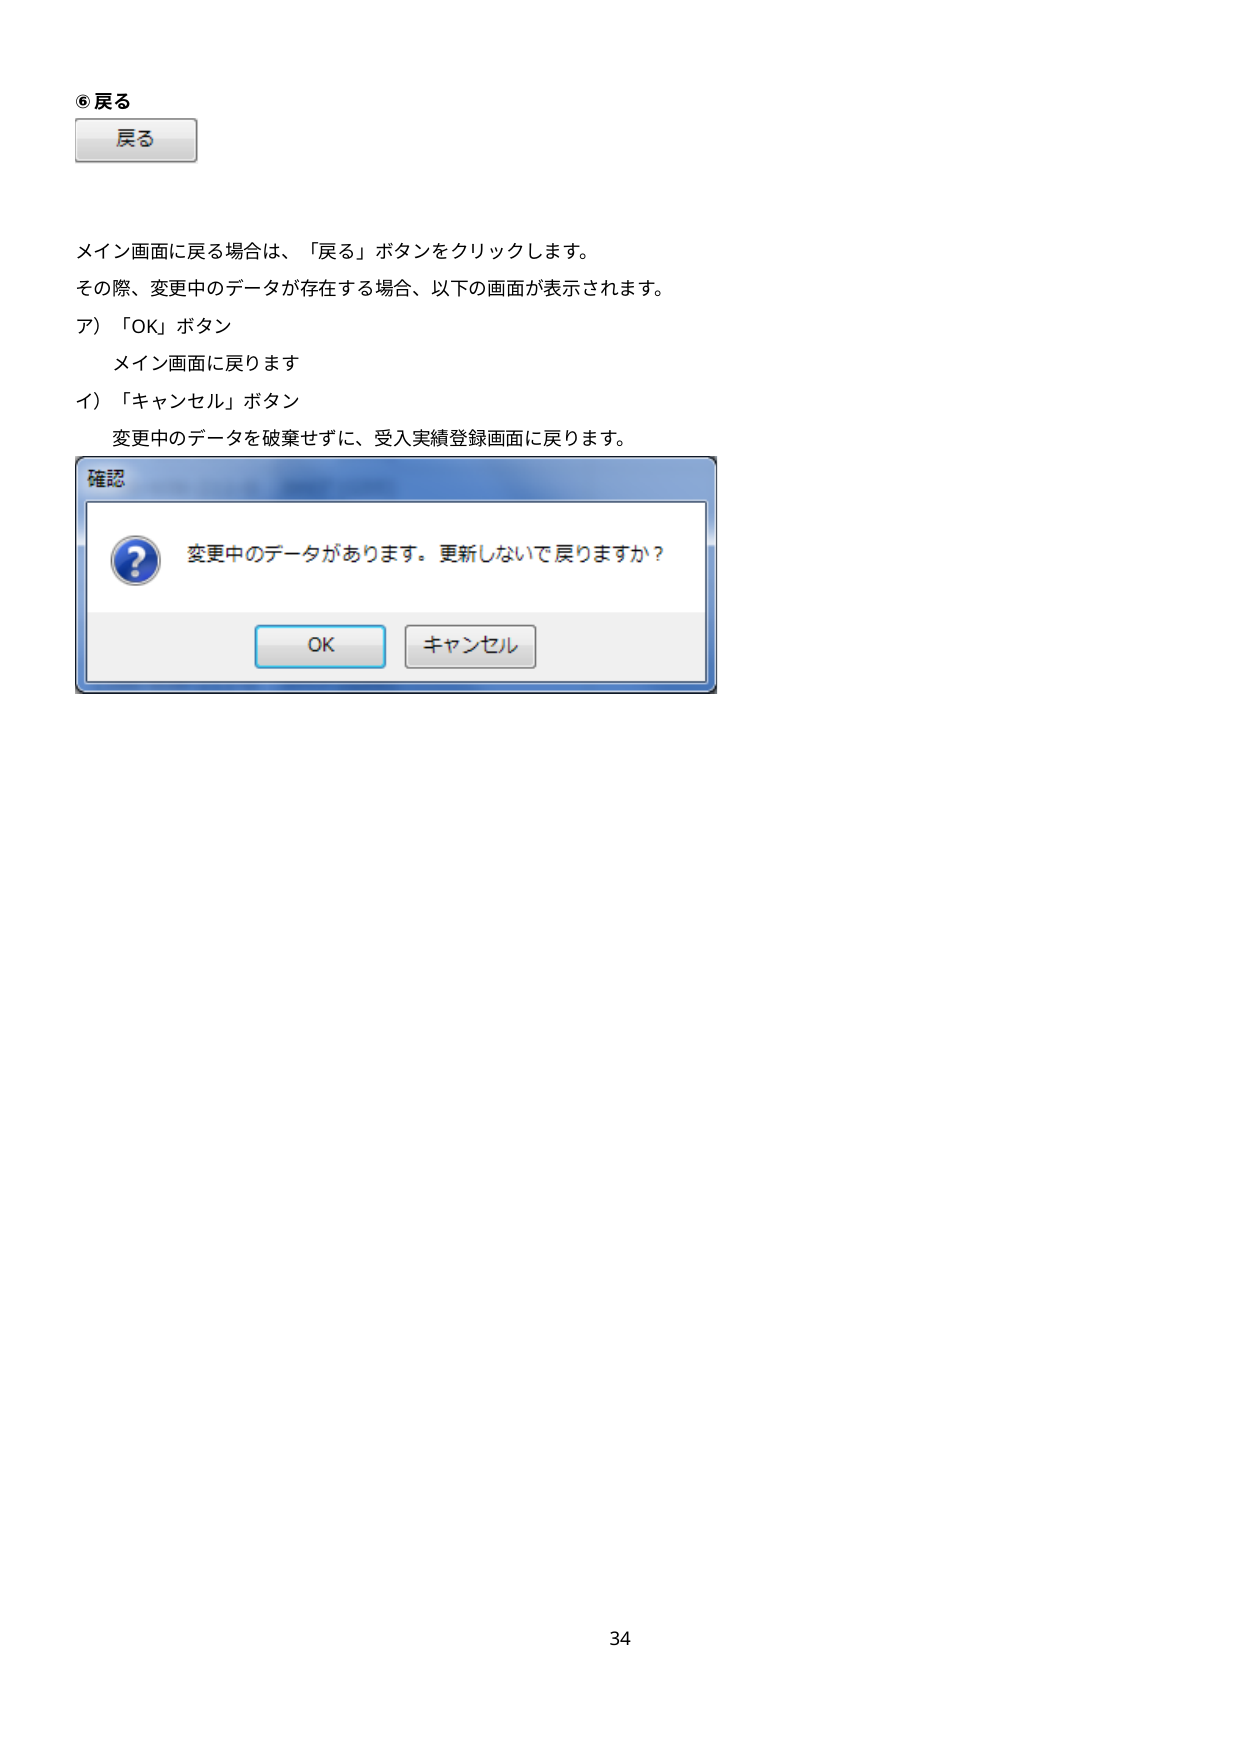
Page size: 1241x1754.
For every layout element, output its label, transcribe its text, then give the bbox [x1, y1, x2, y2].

text ⑥戻る [75, 81, 1165, 119]
text 変更中のデータを破棄せずに、受入実績登録画面に戻ります。 [75, 419, 1165, 456]
text ア）「OK」ボタン [75, 306, 1165, 344]
text その際、変更中のデータが存在する場合、以下の画面が表示されます。 [75, 269, 1165, 306]
text メイン画面に戻ります [75, 344, 1165, 381]
text イ）「キャンセル」ボタン [75, 381, 1165, 419]
picture [75, 118, 199, 164]
picture [75, 456, 718, 694]
text メイン画面に戻る場合は、「戻る」ボタンをクリックします。 [75, 231, 1165, 269]
